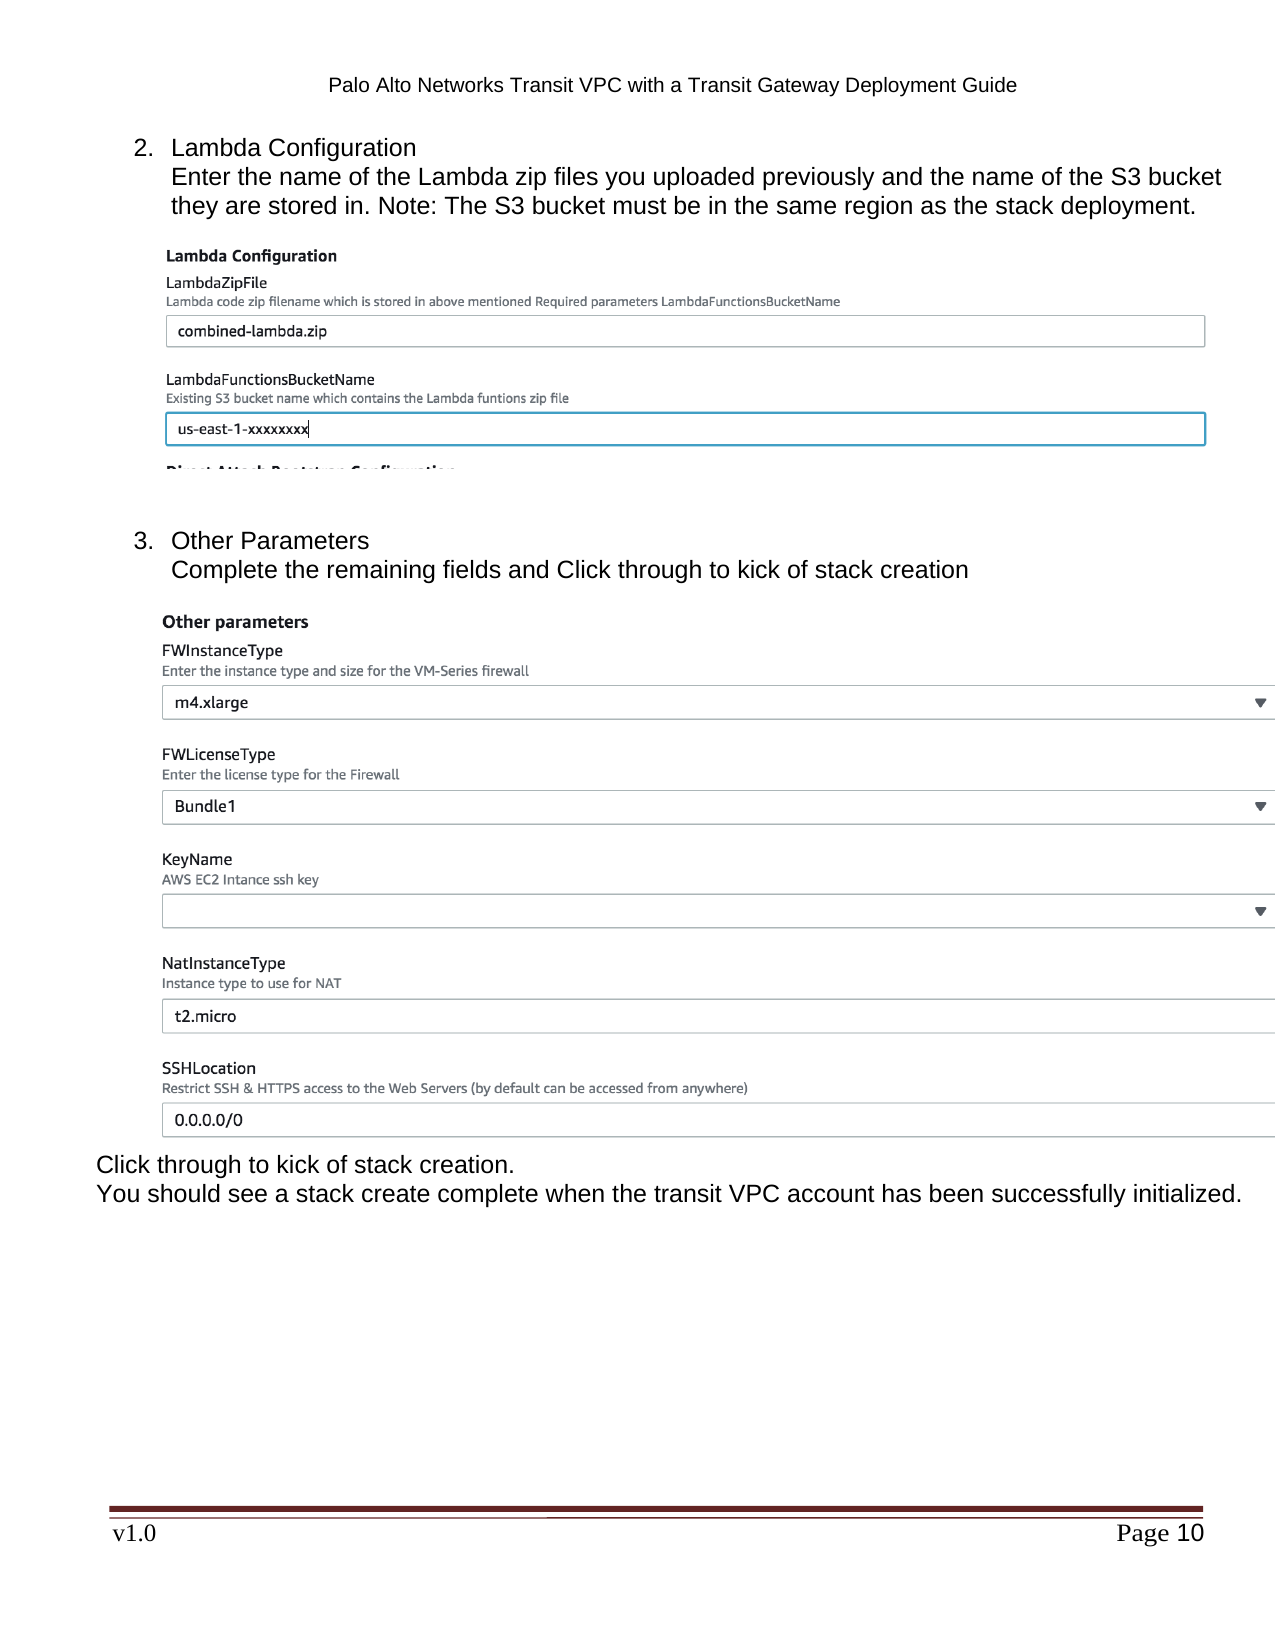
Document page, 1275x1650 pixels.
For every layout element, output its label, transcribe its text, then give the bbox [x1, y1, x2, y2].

picture [150, 608, 1275, 1150]
list Other Parameters [133, 526, 1248, 555]
text Click through to kick of stack creation. [96, 1150, 1248, 1179]
text You should see a stack create complete when the transit VPC account has been successfully initialized. [96, 1179, 1248, 1207]
list Lambda Configuration Enter the name of the Lambda zip files you uploaded previously and the name of the S3 bucket they are stored in. Note: The S3 bucket must be in the same region as the stack deployment. [133, 133, 1248, 219]
picture [150, 248, 1222, 469]
list Complete the remaining fields and Click through to kick of stack creation [171, 555, 1248, 583]
